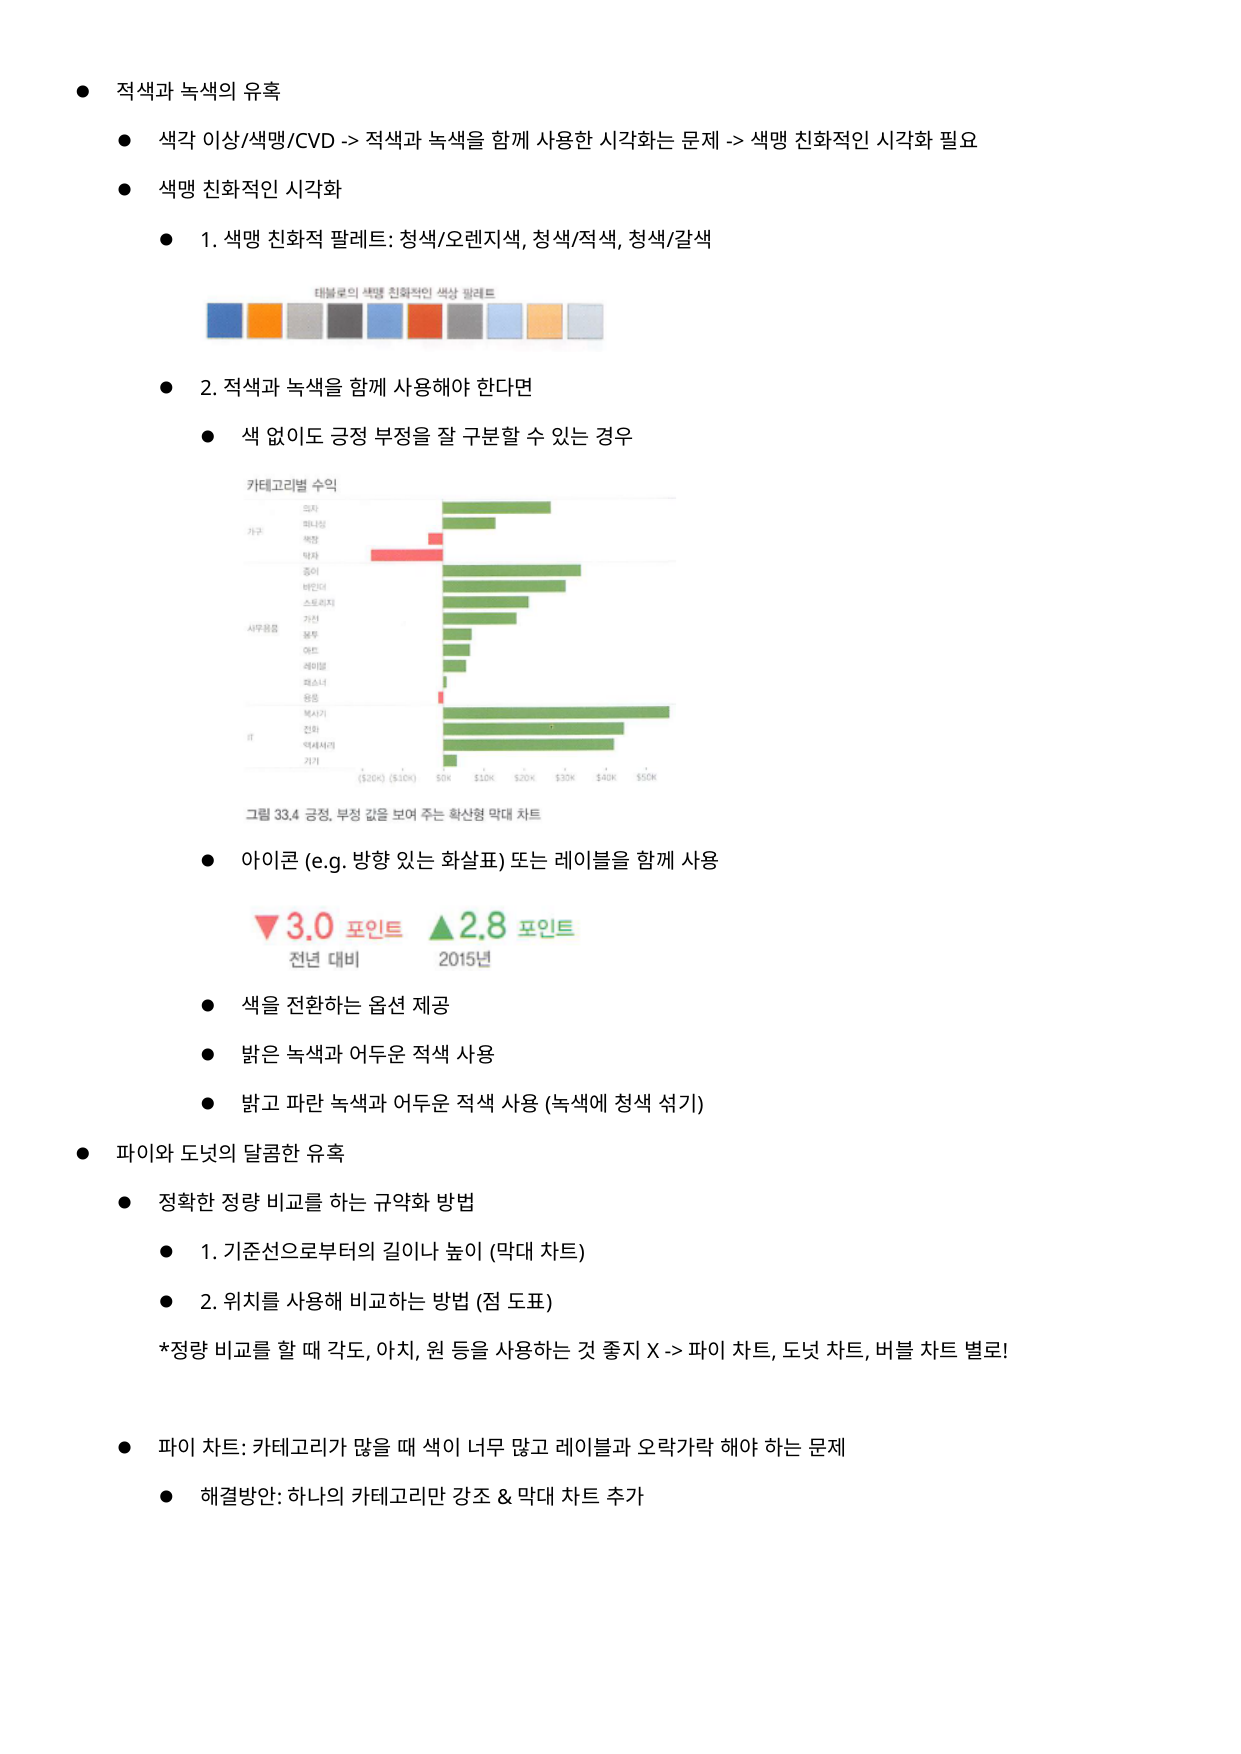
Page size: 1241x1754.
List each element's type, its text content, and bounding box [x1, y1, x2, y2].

list 1. 기준선으로부터의 길이나 높이 (막대 차트) [158, 1236, 1165, 1266]
list 아이콘 (e.g. 방향 있는 화살표) 또는 레이블을 함께 사용 [200, 844, 1165, 874]
list 파이와 도넛의 달콤한 유혹 [75, 1137, 1165, 1167]
picture [241, 893, 581, 971]
picture [241, 469, 677, 826]
list 색각 이상/색맹/CVD -> 적색과 녹색을 함께 사용한 시각화는 문제 -> 색맹 친화적인 시각화 필요 [117, 124, 1165, 154]
list 밝고 파란 녹색과 어두운 적색 사용 (녹색에 청색 섞기) [200, 1088, 1165, 1118]
list 색 없이도 긍정 부정을 잘 구분할 수 있는 경우 [200, 420, 1165, 450]
list 2. 위치를 사용해 비교하는 방법 (점 도표) [158, 1285, 1165, 1315]
picture [200, 272, 610, 352]
list 정확한 정량 비교를 하는 규약화 방법 [117, 1186, 1165, 1216]
list 밝은 녹색과 어두운 적색 사용 [200, 1038, 1165, 1068]
list 해결방안: 하나의 카테고리만 강조 & 막대 차트 추가 [158, 1480, 1165, 1511]
list 1. 색맹 친화적 팔레트: 청색/오렌지색, 청색/적색, 청색/갈색 [158, 223, 1165, 253]
list 2. 적색과 녹색을 함께 사용해야 한다면 [158, 371, 1165, 401]
list 적색과 녹색의 유혹 [75, 75, 1165, 105]
text *정량 비교를 할 때 각도, 아치, 원 등을 사용하는 것 좋지 X -> 파이 차트, 도넛 차트, 버블 차트 별로! [158, 1334, 1165, 1364]
list 색을 전환하는 옵션 제공 [200, 989, 1165, 1019]
list 색맹 친화적인 시각화 [117, 174, 1165, 204]
list 파이 차트: 카테고리가 많을 때 색이 너무 많고 레이블과 오락가락 해야 하는 문제 [117, 1431, 1165, 1461]
